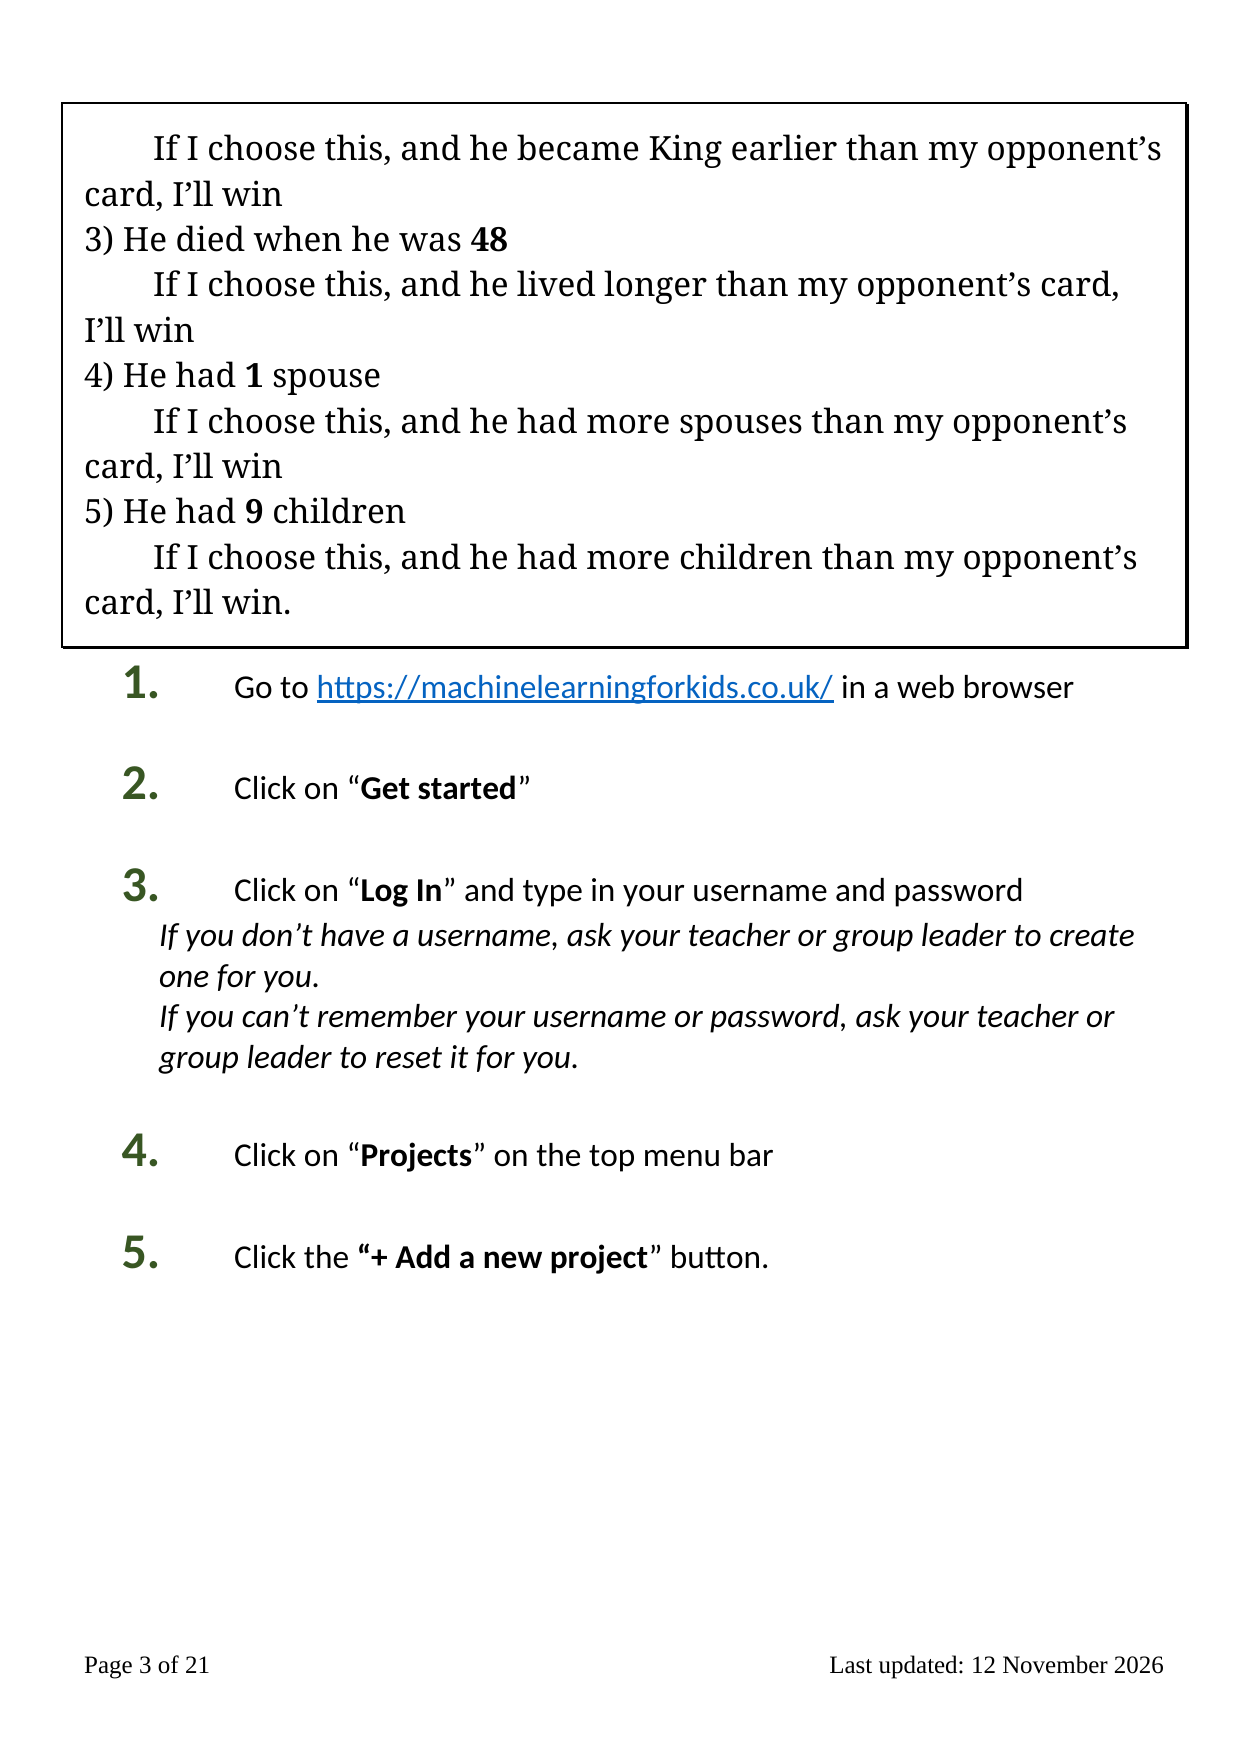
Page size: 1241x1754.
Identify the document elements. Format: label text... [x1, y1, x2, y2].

text 3) He died when he was 48 [84, 216, 1164, 261]
list Go to https://machinelearningforkids.co.uk/ in a web browser [121, 649, 1164, 711]
text 4) He had 1 spouse [84, 352, 1164, 397]
list Click on “Get started” [121, 751, 1164, 812]
text If I choose this, and he had more children than my opponent’s card, I’ll win. [63, 511, 1185, 646]
text If I choose this, and he lived longer than my opponent’s card, I’ll win [84, 261, 1164, 352]
list Click on “Projects” on the top menu bar [121, 1118, 1164, 1179]
text If I choose this, and he had more spouses than my opponent’s card, I’ll win [84, 397, 1164, 488]
list Click the “+ Add a new project” button. [121, 1219, 1164, 1281]
text 5) He had 9 children [84, 488, 1164, 511]
text If I choose this, and he became King earlier than my opponent’s card, I’ll win [63, 104, 1185, 216]
list Click on “Log In” and type in your username and password If you don’t have a username, ask your teacher or group leader to create one for you. If you can’t remember your username or password, ask your teacher or group leader to reset it for you. [121, 853, 1164, 1077]
